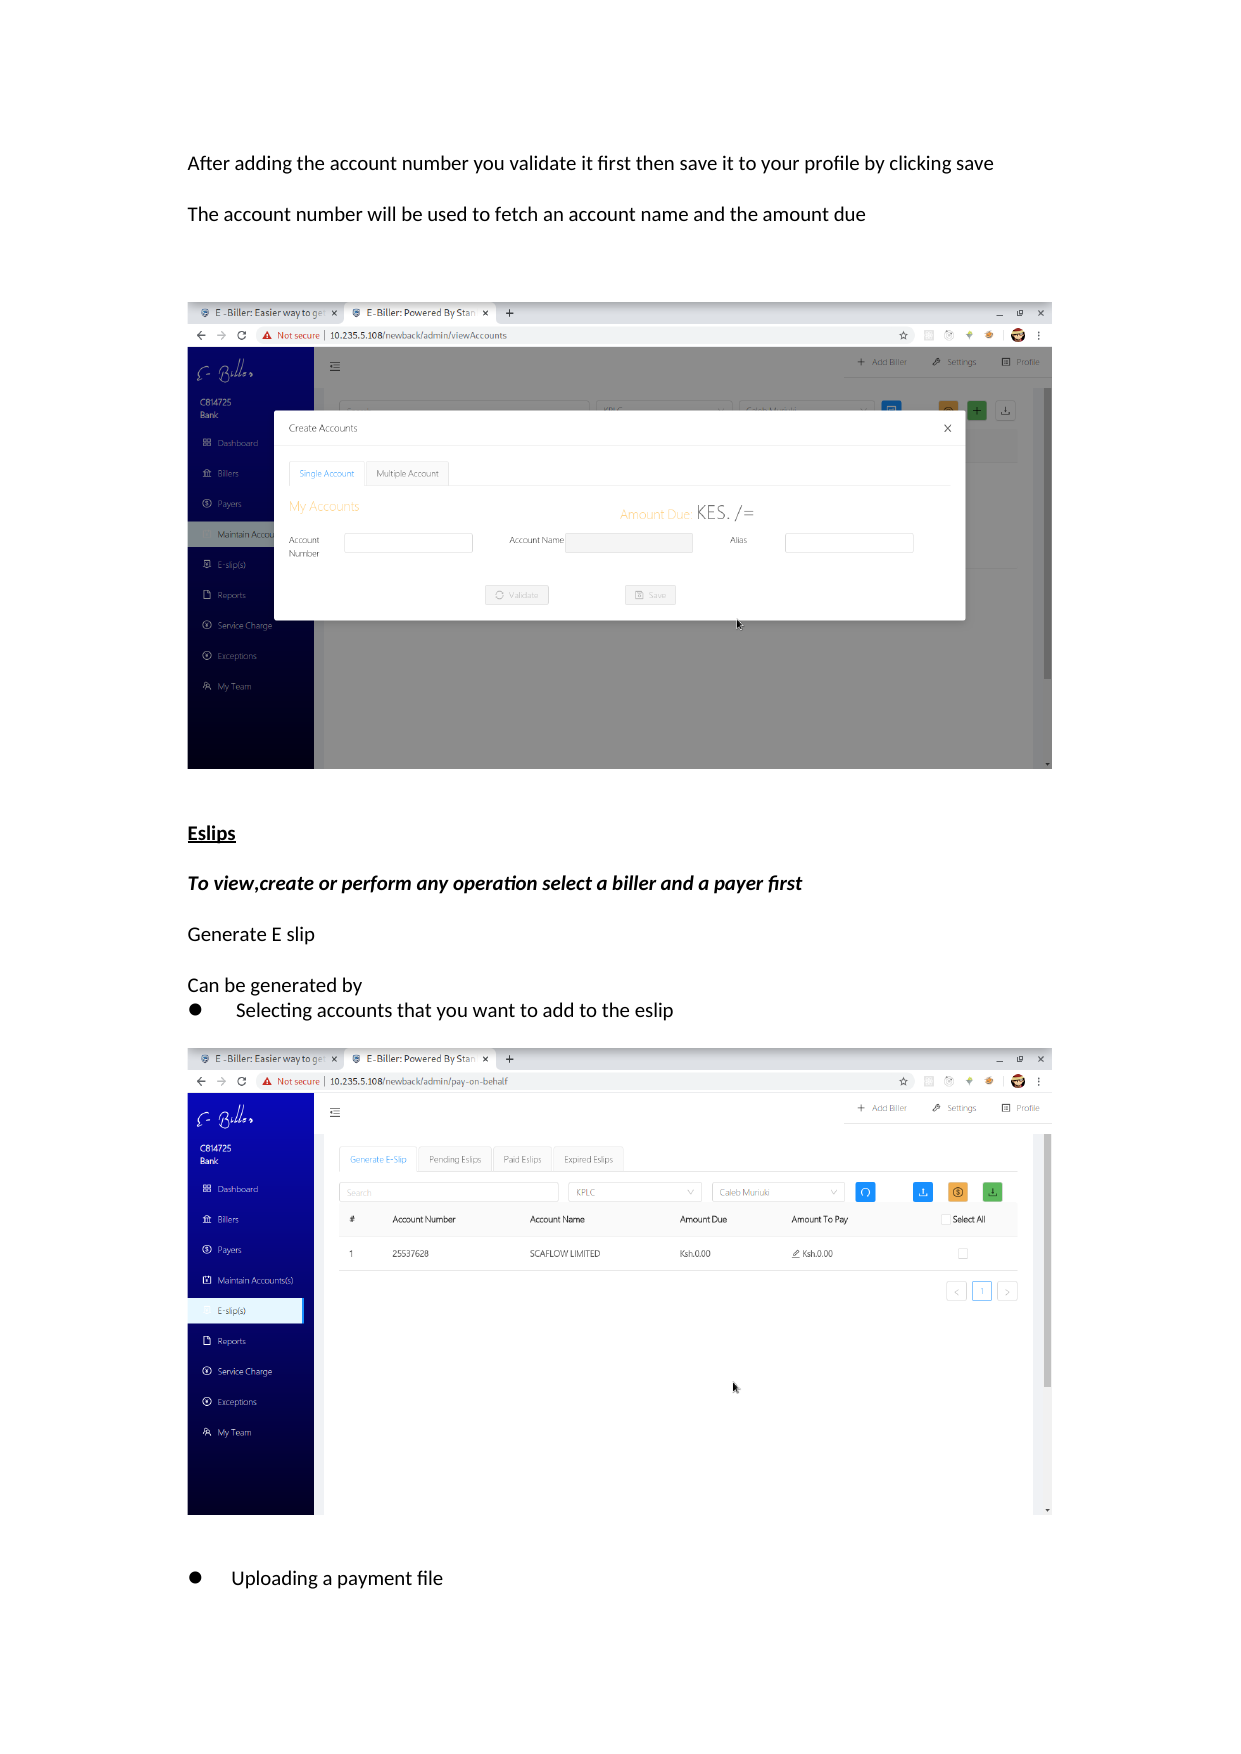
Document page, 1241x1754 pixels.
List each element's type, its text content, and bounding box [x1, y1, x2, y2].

list Generate E slip [187, 921, 1053, 947]
list Eslips [187, 820, 1053, 845]
list Selecting accounts that you want to add to the eslip [187, 998, 1053, 1023]
list To view,create or perform any operation select a biller and a payer first [187, 871, 1053, 896]
picture [187, 302, 1052, 769]
picture [187, 1048, 1052, 1515]
list Can be generated by [187, 972, 1053, 998]
list After adding the account number you validate it first then save it to your profile by clicking save [187, 150, 1053, 175]
list The account number will be used to fetch an account name and the amount due [187, 201, 1053, 226]
list Uploading a payment file [187, 1566, 1053, 1591]
